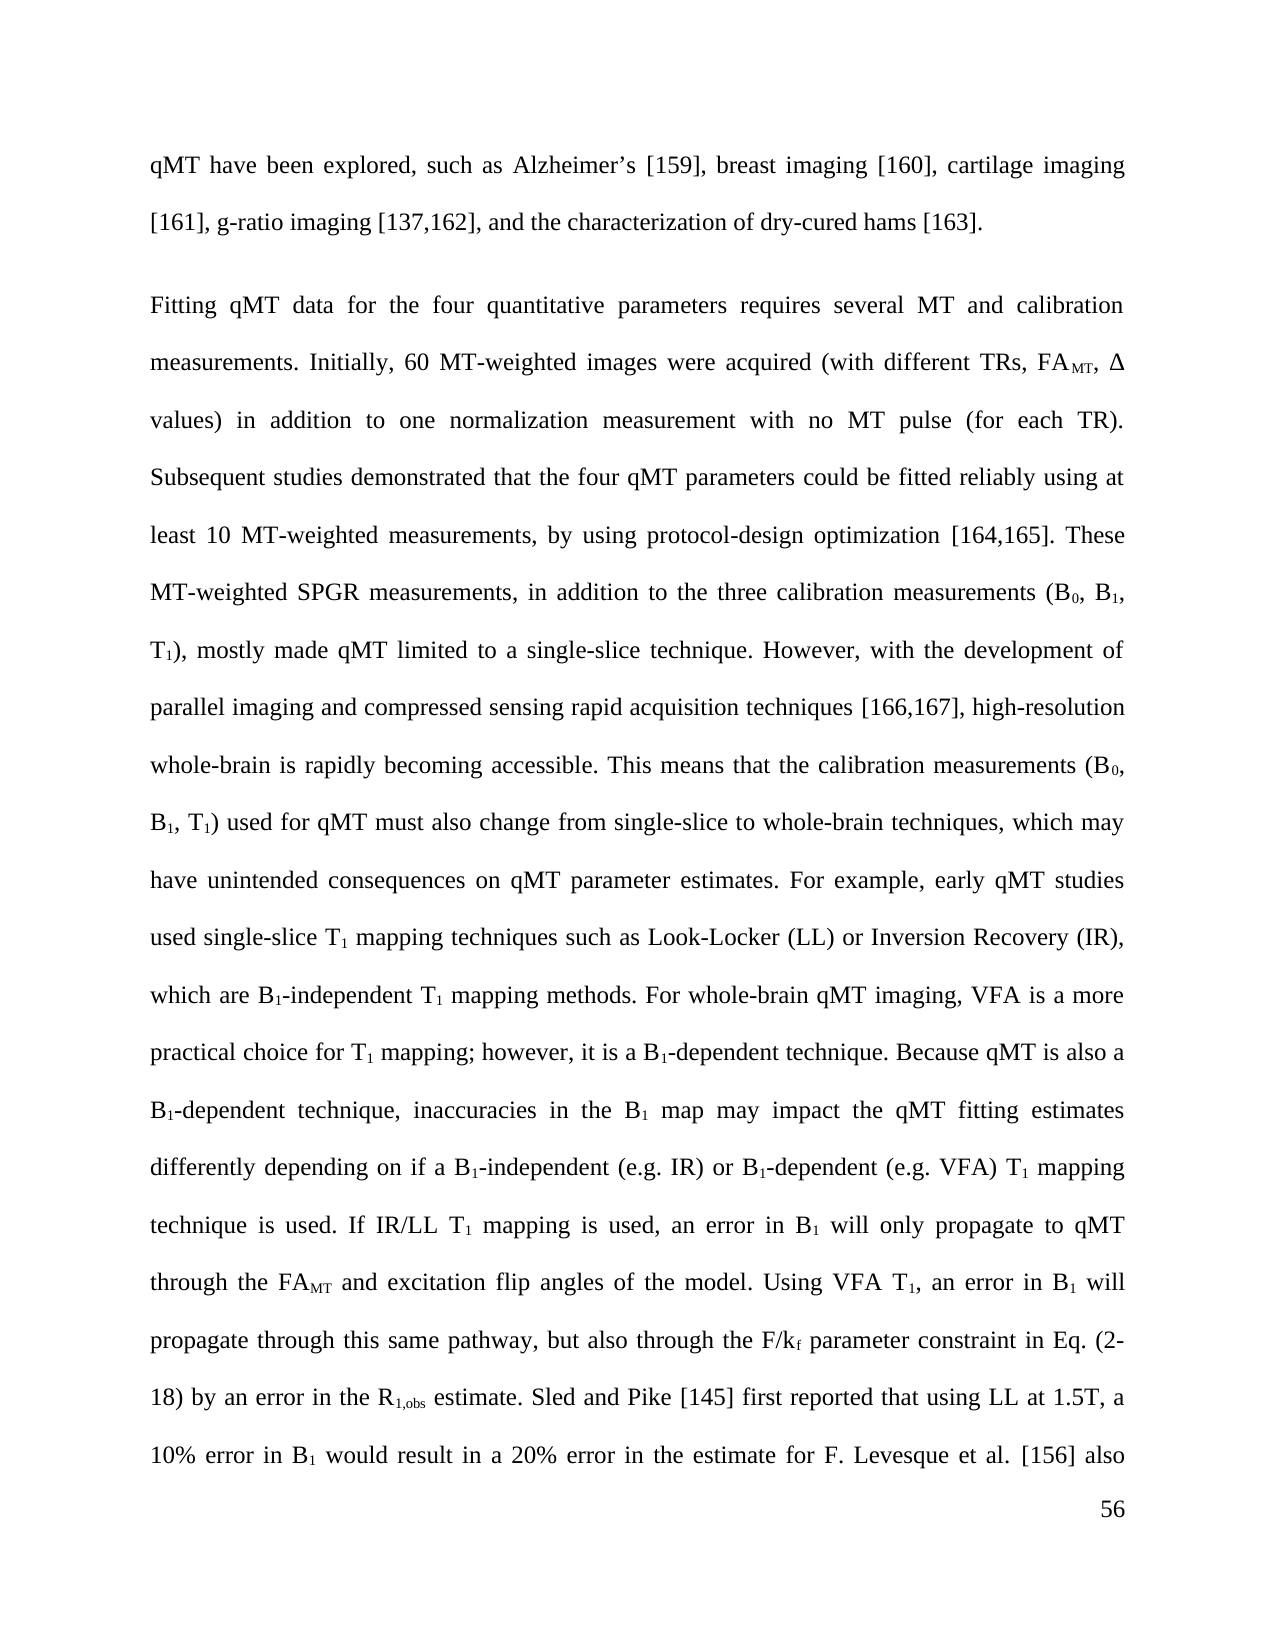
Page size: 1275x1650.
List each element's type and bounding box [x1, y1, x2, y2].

text [150, 150, 1125, 236]
text [150, 290, 1125, 1469]
